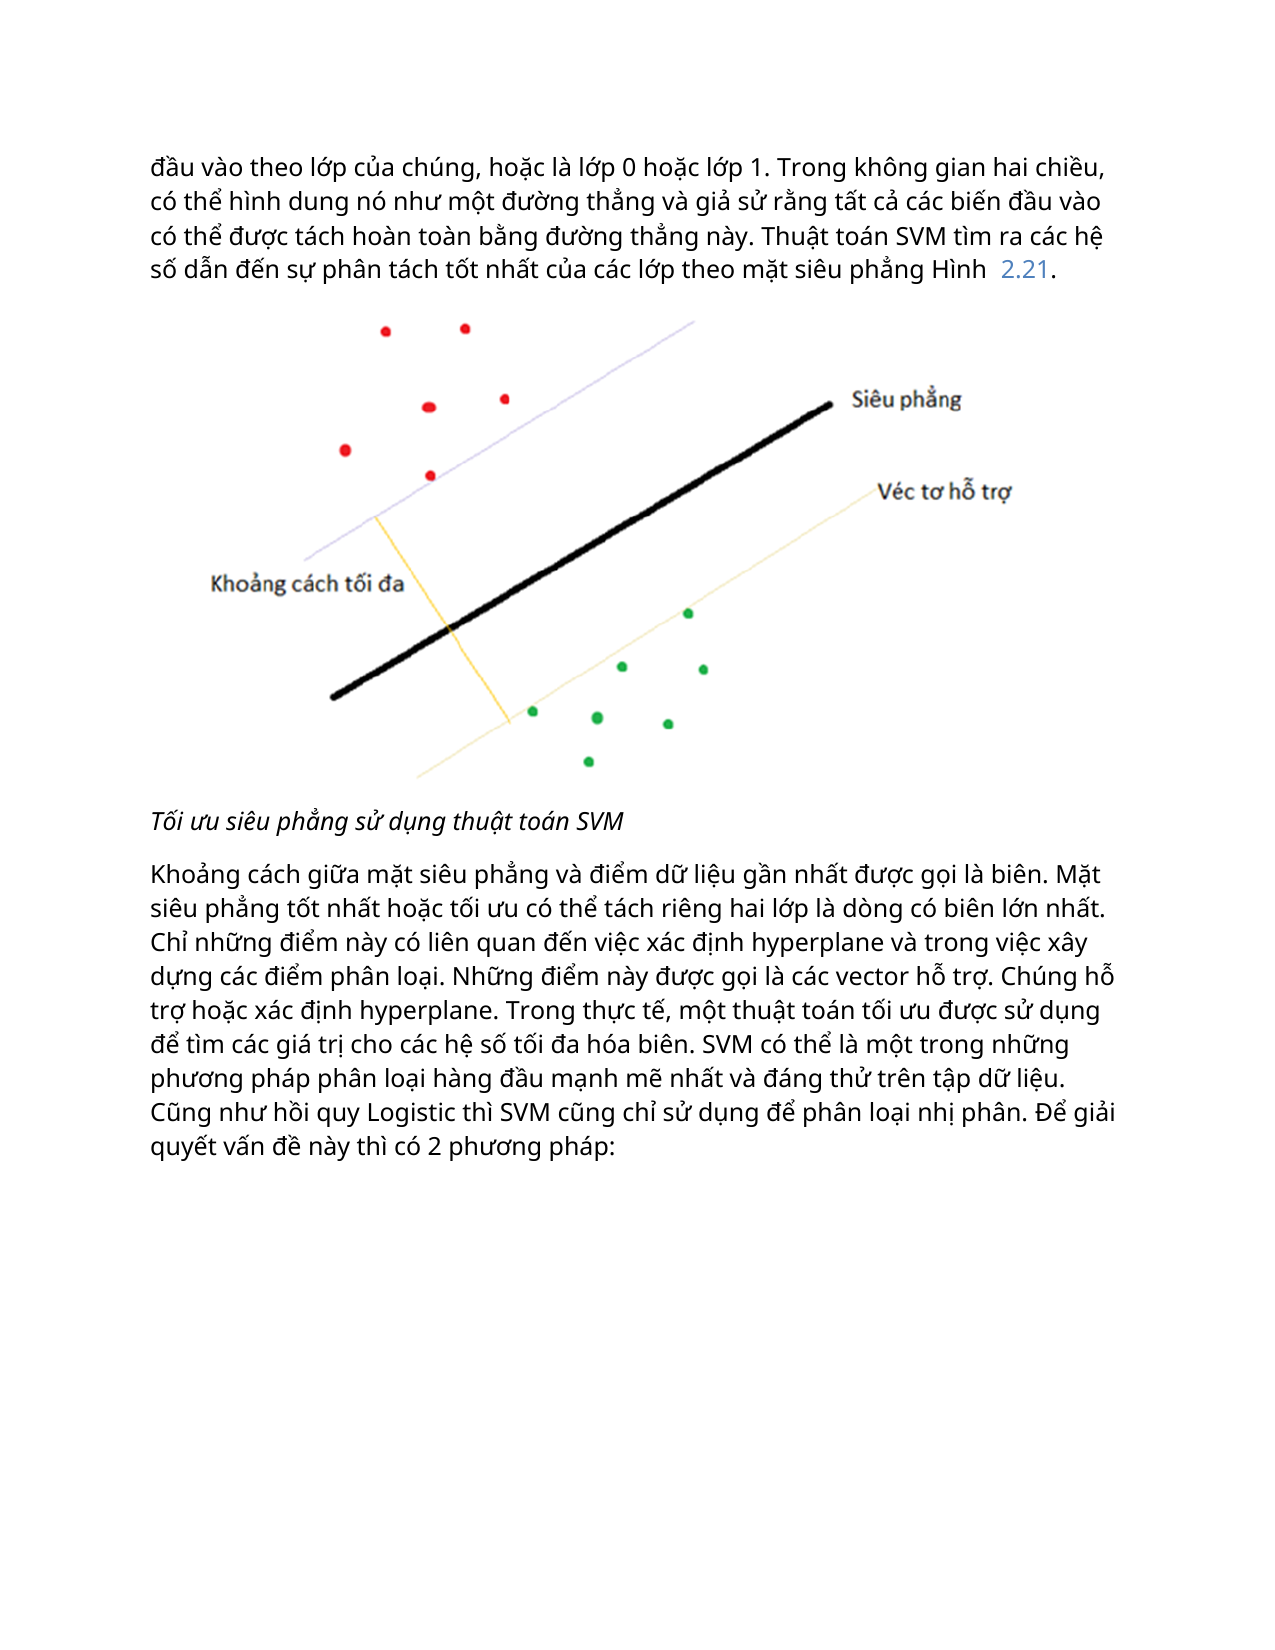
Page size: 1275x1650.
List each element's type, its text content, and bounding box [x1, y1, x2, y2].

text Khoảng cách giữa mặt siêu phẳng và điểm dữ liệu gần nhất được gọi là biên. Mặt siêu phẳng tốt nhất hoặc tối ưu có thể tách riêng hai lớp là dòng có biên lớn nhất. Chỉ những điểm này có liên quan đến việc xác định hyperplane và trong việc xây dựng các điểm phân loại. Những điểm này được gọi là các vector hỗ trợ. Chúng hỗ trợ hoặc xác định hyperplane. Trong thực tế, một thuật toán tối ưu được sử dụng để tìm các giá trị cho các hệ số tối đa hóa biên. SVM có thể là một trong những phương pháp phân loại hàng đầu mạnh mẽ nhất và đáng thử trên tập dữ liệu. Cũng như hồi quy Logistic thì SVM cũng chỉ sử dụng để phân loại nhị phân. Để giải quyết vấn đề này thì có 2 phương pháp: [150, 856, 1125, 1163]
text Tối ưu siêu phẳng sử dụng thuật toán SVM [150, 803, 1125, 837]
picture [168, 305, 1044, 783]
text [150, 150, 1125, 286]
